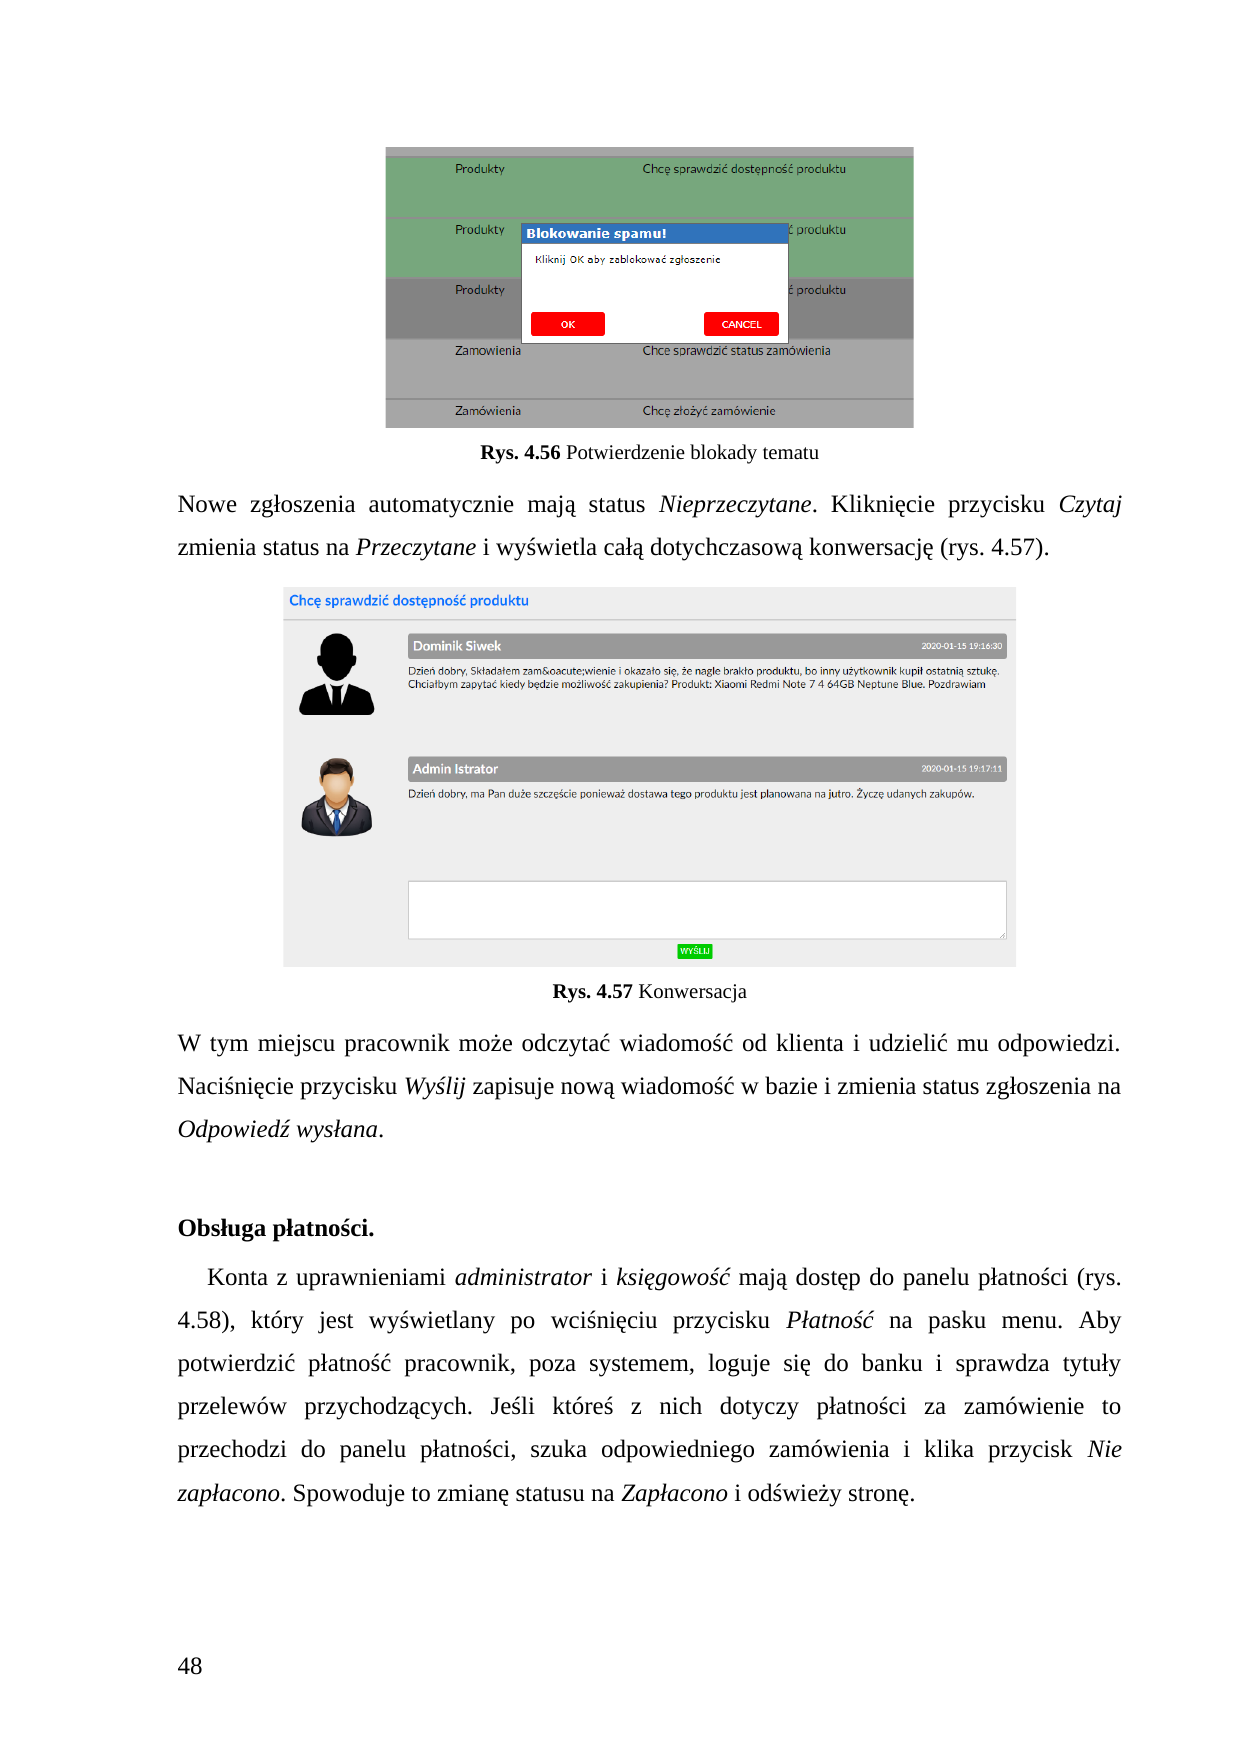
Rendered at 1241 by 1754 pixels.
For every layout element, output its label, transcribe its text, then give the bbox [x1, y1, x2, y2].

picture [283, 587, 1017, 967]
text Nowe zgłoszenia automatycznie mają status Nieprzeczytane. Kliknięcie przycisku Czytaj zmienia status na Przeczytane i wyświetla całą dotychczasową konwersację (rys. 4.57). [177, 489, 1122, 561]
text Rys. 4.57 Konwersacja [177, 979, 1122, 1003]
text Rys. 4.56 Potwierdzenie blokady tematu [177, 440, 1122, 464]
text W tym miejscu pracownik może odczytać wiadomość od klienta i udzielić mu odpowiedzi. Naciśnięcie przycisku Wyślij zapisuje nową wiadomość w bazie i zmienia status zgłoszenia na Odpowiedź wysłana. [177, 1028, 1122, 1143]
picture [385, 147, 914, 428]
text Obsługa płatności. [177, 1213, 1122, 1241]
text Konta z uprawnieniami administrator i księgowość mają dostęp do panelu płatności (rys. 4.58), który jest wyświetlany po wciśnięciu przycisku Płatność na pasku menu. Aby potwierdzić płatność pracownik, poza systemem, loguje się do banku i sprawdza tytuły przelewów przychodzących. Jeśli któreś z nich dotyczy płatności za zamówienie to przechodzi do panelu płatności, szuka odpowiedniego zamówienia i klika przycisk Nie zapłacono. Spowoduje to zmianę statusu na Zapłacono i odświeży stronę. [177, 1262, 1122, 1506]
